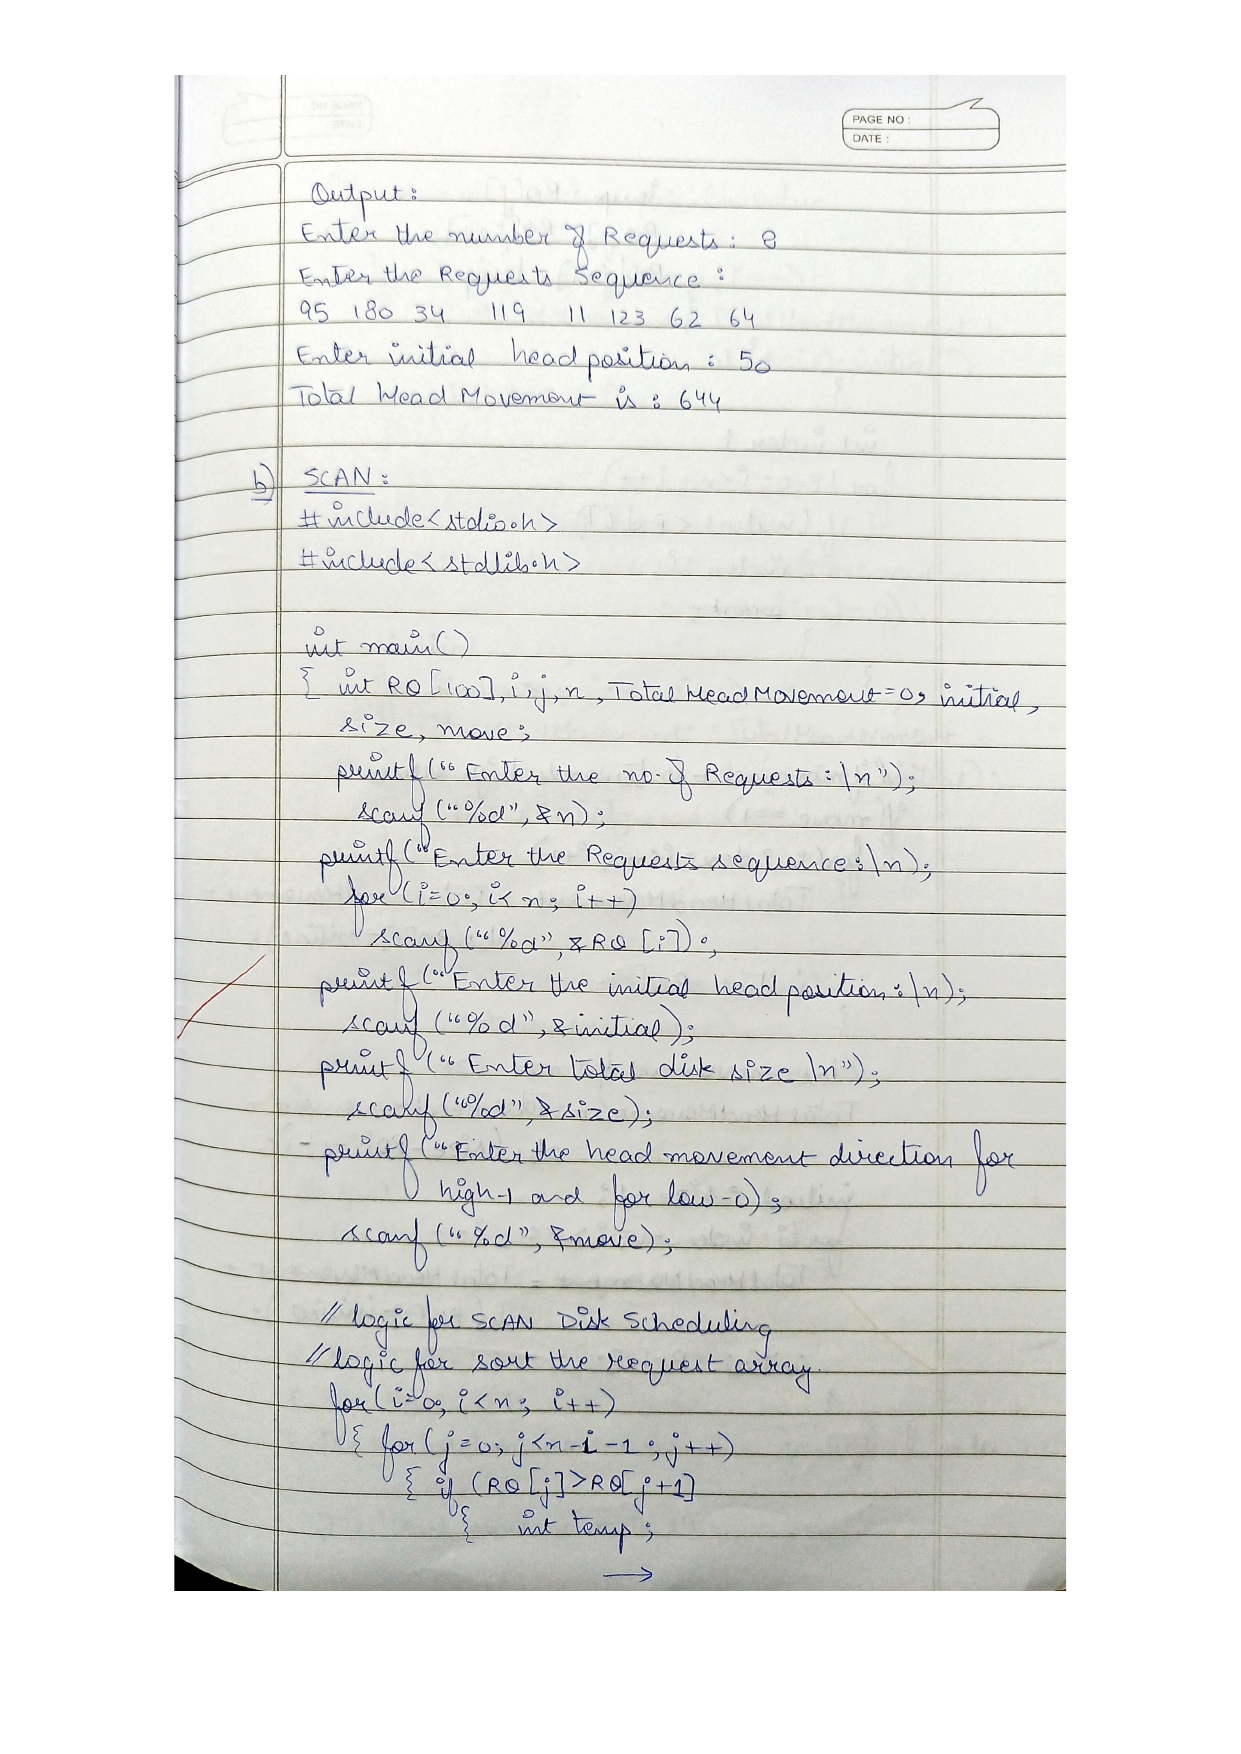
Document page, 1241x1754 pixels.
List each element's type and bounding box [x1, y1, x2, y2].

picture [174, 75, 1067, 1591]
